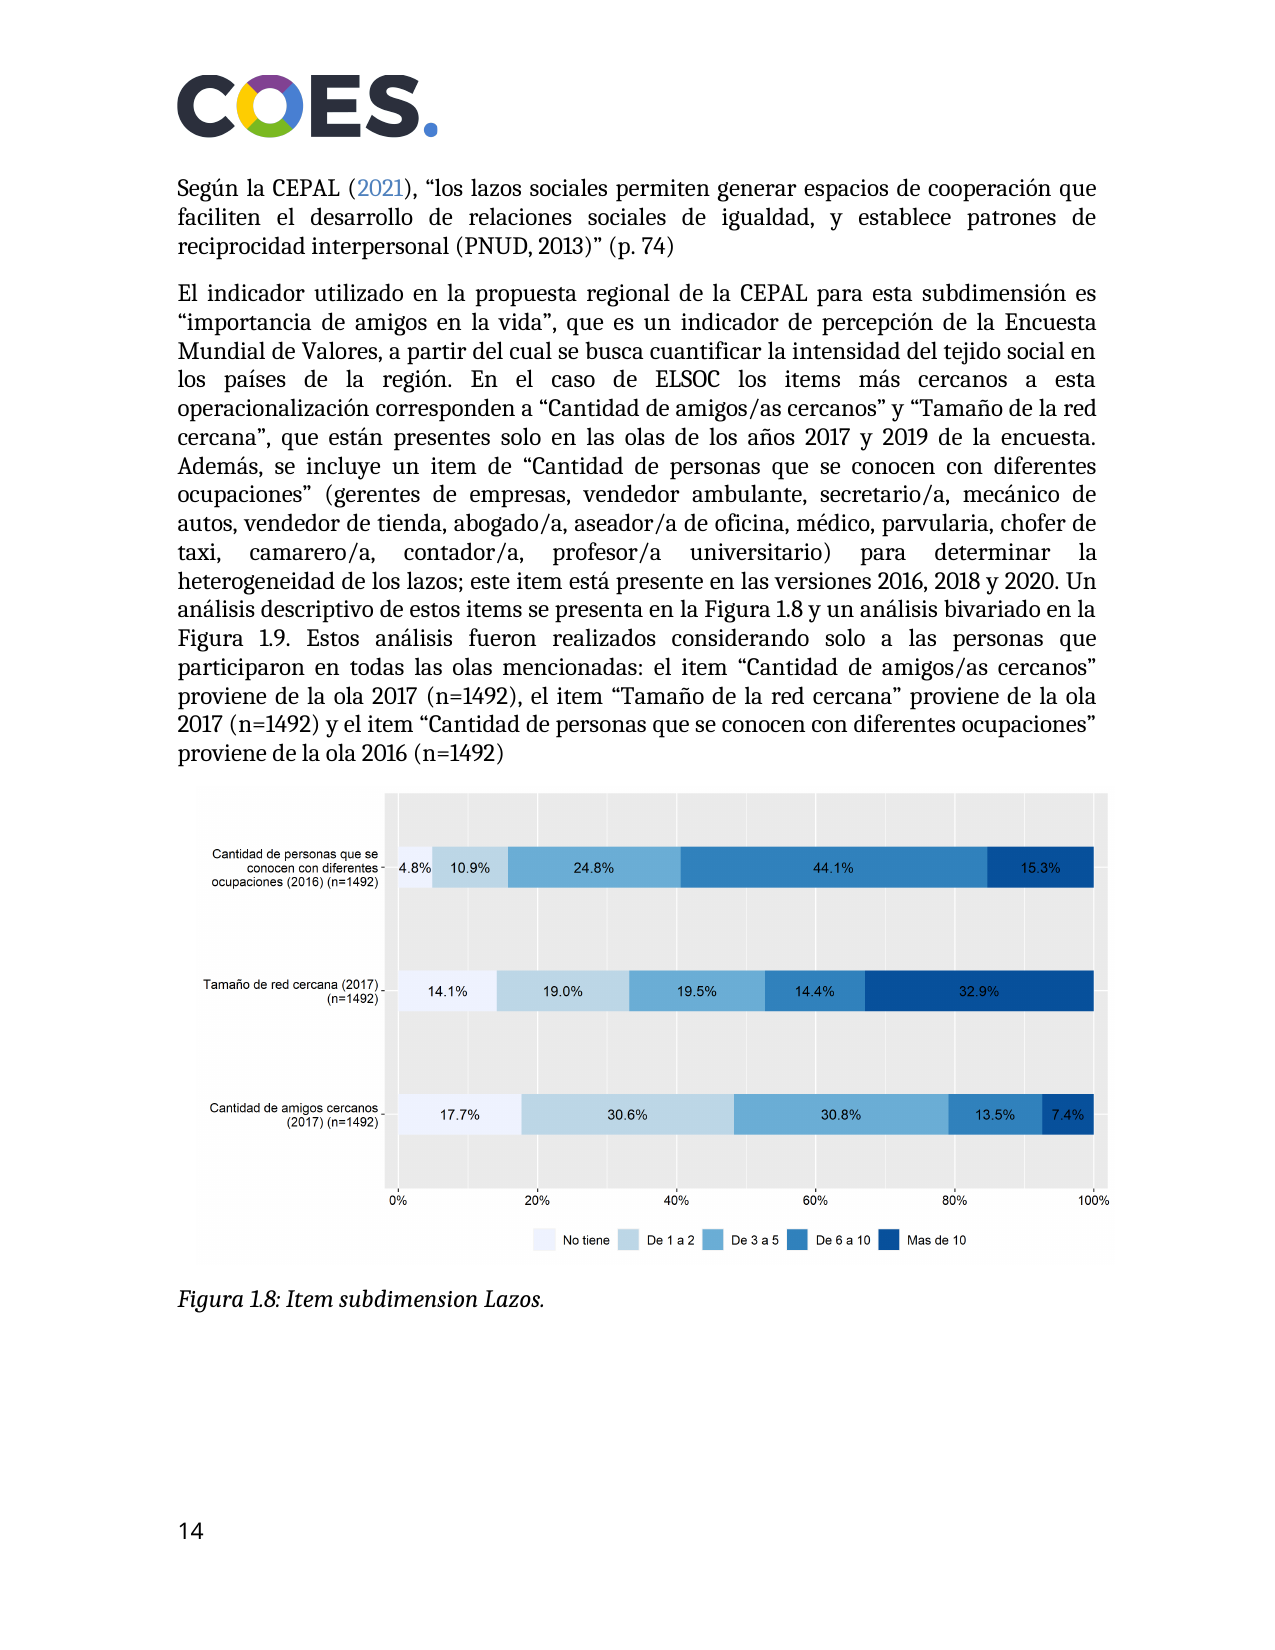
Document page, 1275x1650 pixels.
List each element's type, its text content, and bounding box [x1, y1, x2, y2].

picture [196, 786, 1115, 1265]
text Según la CEPAL (2021), “los lazos sociales permiten generar espacios de cooperación que faciliten el desarrollo de relaciones sociales de igualdad, y establece patrones de reciprocidad interpersonal (PNUD, 2013)” (p. 74) [177, 174, 1098, 260]
picture [177, 75, 438, 146]
text Figura 1.8: Item subdimension Lazos. [177, 1285, 1098, 1314]
text El indicador utilizado en la propuesta regional de la CEPAL para esta subdimensión es “importancia de amigos en la vida”, que es un indicador de percepción de la Encuesta Mundial de Valores, a partir del cual se busca cuantificar la intensidad del tejido social en los países de la región. En el caso de ELSOC los items más cercanos a esta operacionalización corresponden a “Cantidad de amigos/as cercanos” y “Tamaño de la red cercana”, que están presentes solo en las olas de los años 2017 y 2019 de la encuesta. Además, se incluye un item de “Cantidad de personas que se conocen con diferentes ocupaciones” (gerentes de empresas, vendedor ambulante, secretario/a, mecánico de autos, vendedor de tienda, abogado/a, aseador/a de oficina, médico, parvularia, chofer de taxi, camarero/a, contador/a, profesor/a universitario) para determinar la heterogeneidad de los lazos; este item está presente en las versiones 2016, 2018 y 2020. Un análisis descriptivo de estos items se presenta en la Figura 1.8 y un análisis bivariado en la Figura 1.9. Estos análisis fueron realizados considerando solo a las personas que participaron en todas las olas mencionadas: el item “Cantidad de amigos/as cercanos” proviene de la ola 2017 (n=1492), el item “Tamaño de la red cercana” proviene de la ola 2017 (n=1492) y el item “Cantidad de personas que se conocen con diferentes ocupaciones” proviene de la ola 2016 (n=1492) [177, 279, 1098, 768]
